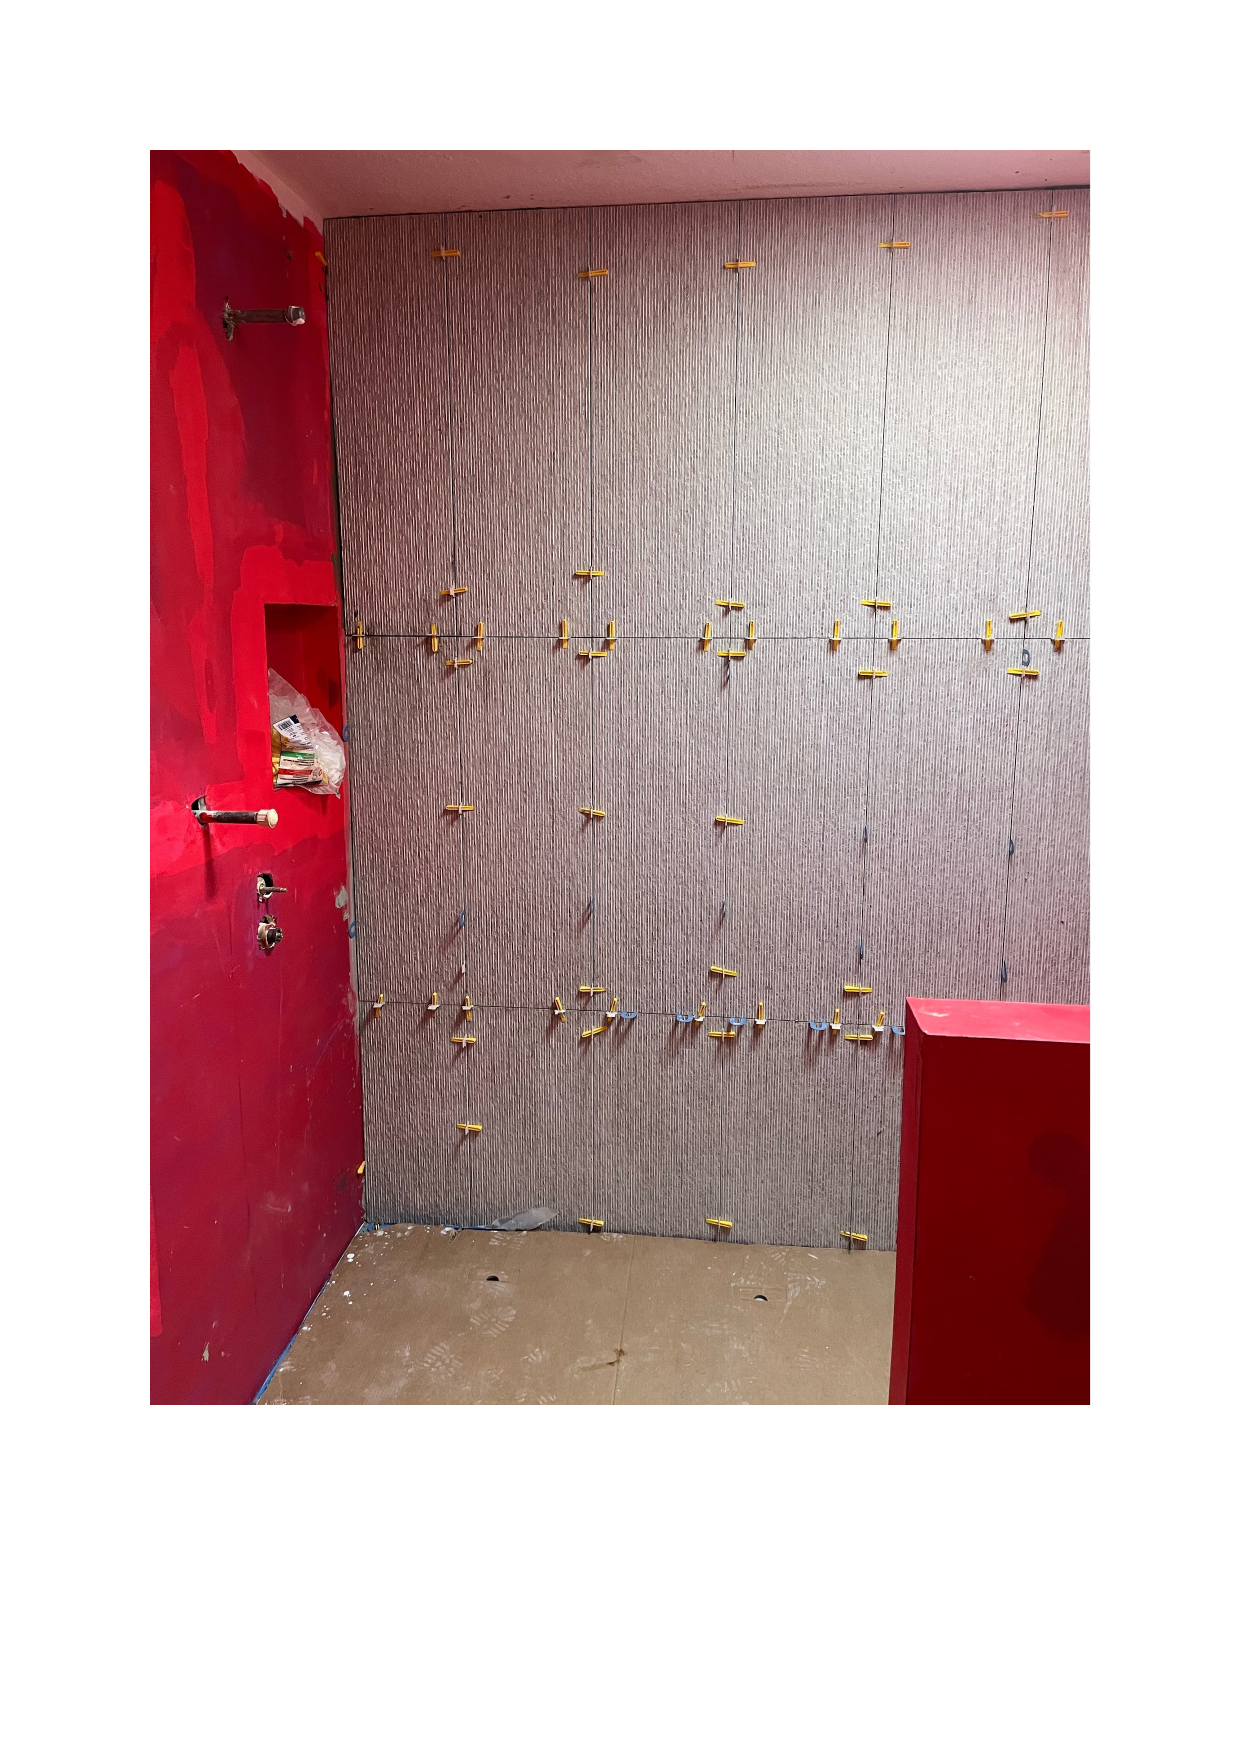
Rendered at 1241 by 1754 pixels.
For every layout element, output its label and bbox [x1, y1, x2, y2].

picture [150, 150, 1091, 1405]
